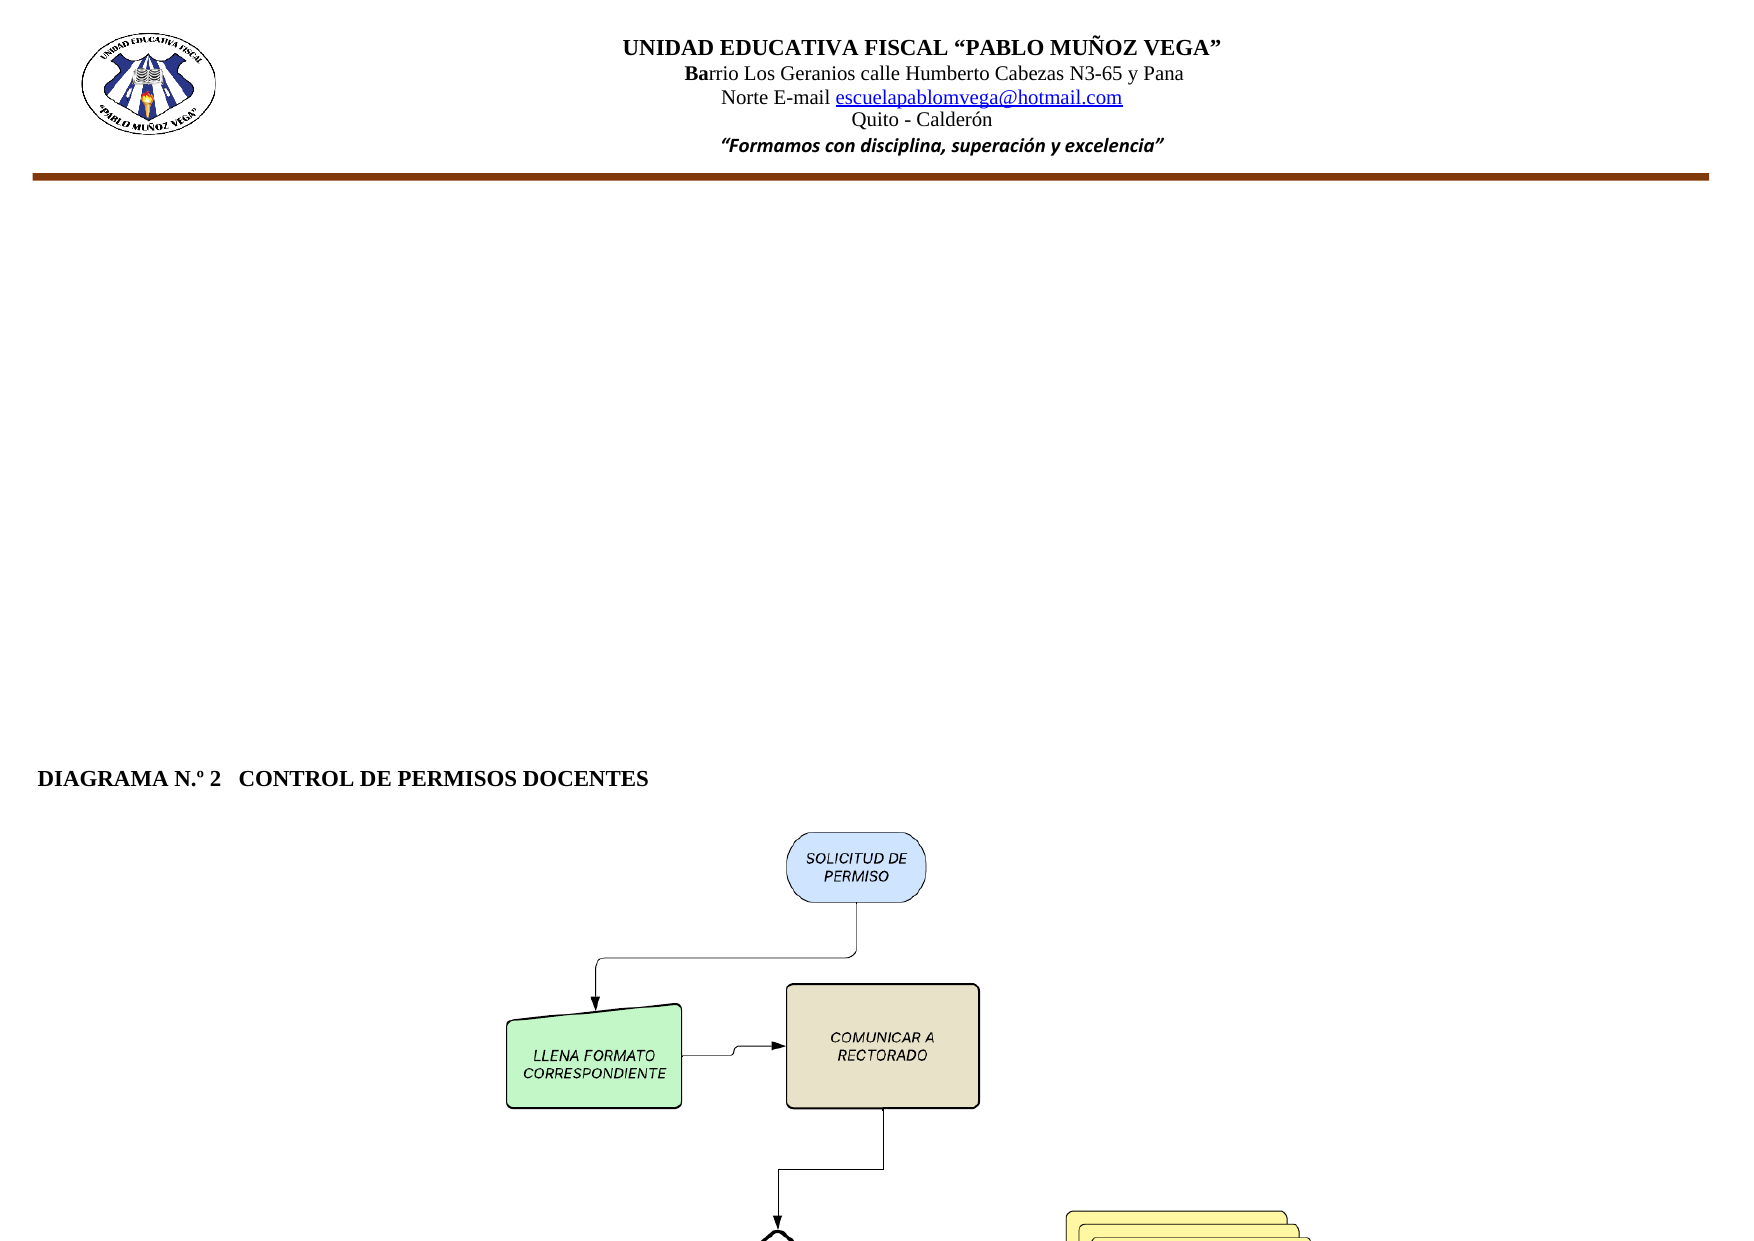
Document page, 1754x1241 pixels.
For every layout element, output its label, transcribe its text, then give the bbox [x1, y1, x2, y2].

picture [465, 792, 1352, 1241]
picture [81, 32, 216, 135]
text DIAGRAMA N.º 2 CONTROL DE PERMISOS DOCENTES [37, 765, 1716, 792]
